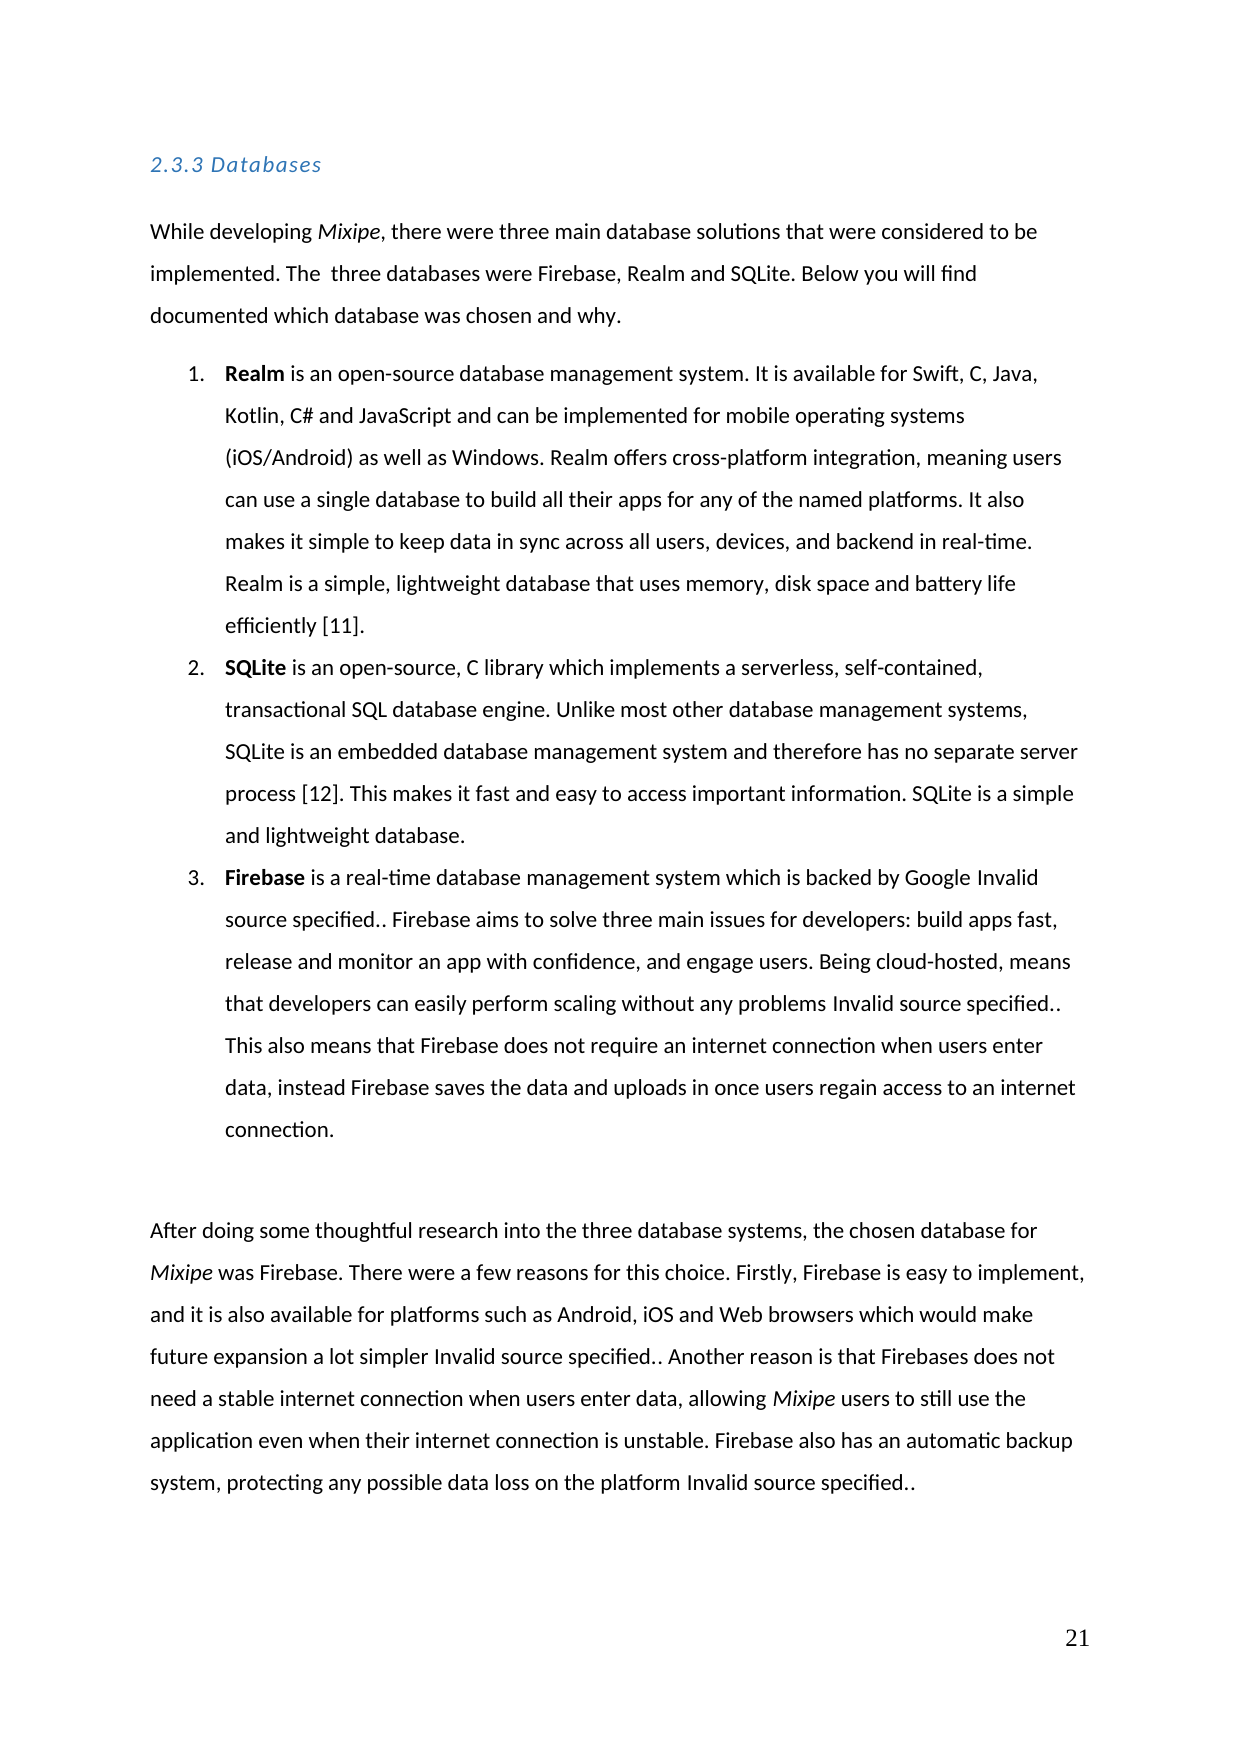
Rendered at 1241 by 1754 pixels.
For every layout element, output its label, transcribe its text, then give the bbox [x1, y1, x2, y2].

text While developing Mixipe, there were three main database solutions that were considered to be implemented. The three databases were Firebase, Realm and SQLite. Below you will find documented which database was chosen and why. [150, 217, 1090, 329]
list SQLite is an open-source, C library which implements a serverless, self-contained, transactional SQL database engine. Unlike most other database management systems, SQLite is an embedded database management system and therefore has no separate server process. This makes it fast and easy to access important information. SQLite is a simple and lightweight database. [187, 653, 1090, 849]
subtitle 2.3.3 Databases [150, 150, 1090, 178]
list Realm is an open-source database management system. It is available for Swift, C, Java, Kotlin, C# and JavaScript and can be implemented for mobile operating systems (iOS/Android) as well as Windows. Realm offers cross-platform integration, meaning users can use a single database to build all their apps for any of the named platforms. It also makes it simple to keep data in sync across all users, devices, and backend in real-time. Realm is a simple, lightweight database that uses memory, disk space and battery life efficiently . [187, 359, 1090, 639]
list Firebase is a real-time database management system which is backed by Google . Firebase aims to solve three main issues for developers: build apps fast, release and monitor an app with confidence, and engage users. Being cloud-hosted, means that developers can easily perform scaling without any problems . This also means that Firebase does not require an internet connection when users enter data, instead Firebase saves the data and uploads in once users regain access to an internet connection. [187, 863, 1090, 1143]
text After doing some thoughtful research into the three database systems, the chosen database for Mixipe was Firebase. There were a few reasons for this choice. Firstly, Firebase is easy to implement, and it is also available for platforms such as Android, iOS and Web browsers which would make future expansion a lot simpler . Another reason is that Firebases does not need a stable internet connection when users enter data, allowing Mixipe users to still use the application even when their internet connection is unstable. Firebase also has an automatic backup system, protecting any possible data loss on the platform . [150, 1216, 1090, 1496]
